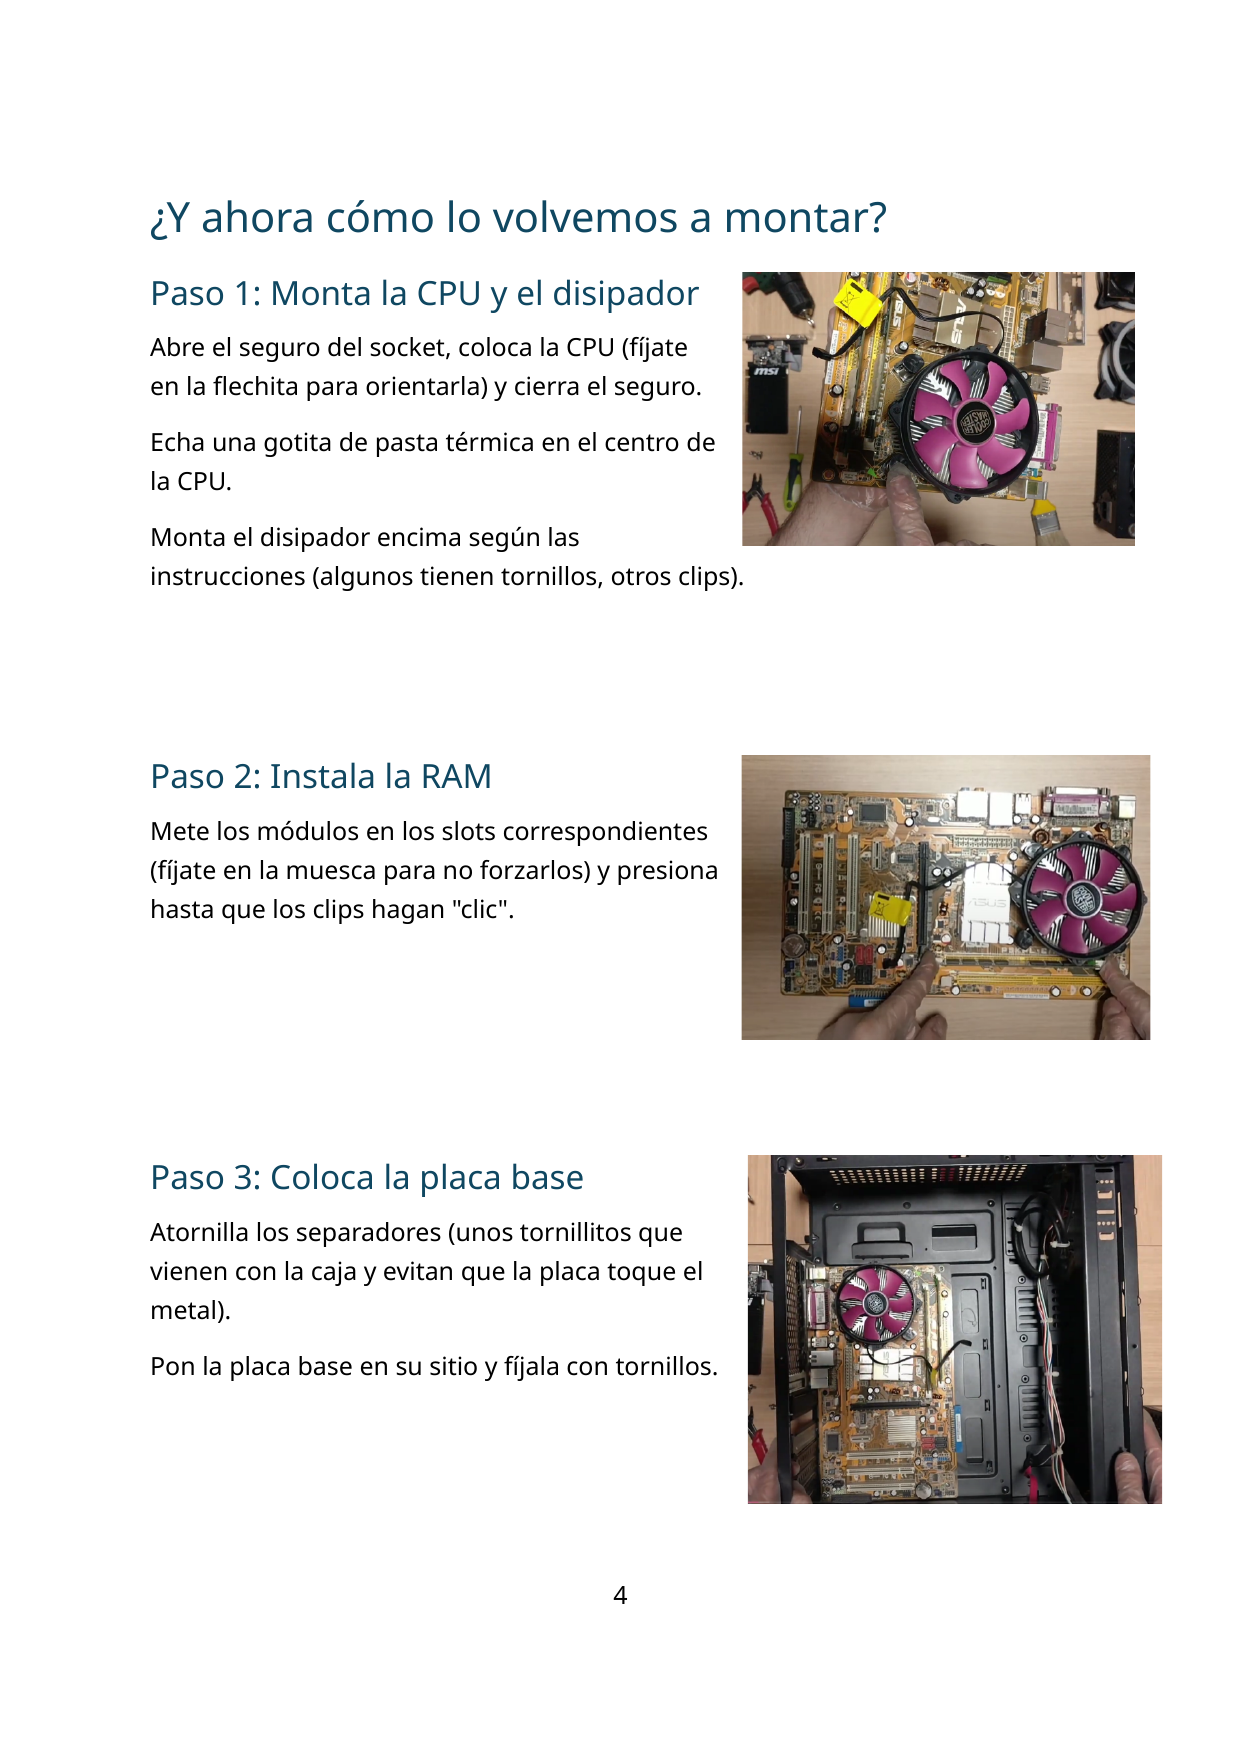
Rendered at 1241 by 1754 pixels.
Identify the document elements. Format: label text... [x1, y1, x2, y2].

text Atornilla los separadores (unos tornillitos que vienen con la caja y evitan que la placa toque el metal). [150, 1214, 746, 1327]
subtitle Paso 2: Instala la RAM [150, 753, 1090, 798]
subtitle Paso 3: Coloca la placa base [150, 1154, 1090, 1199]
subtitle Paso 1: Monta la CPU y el disipador [150, 269, 1090, 315]
picture [746, 1155, 1162, 1503]
text Abre el seguro del socket, coloca la CPU (fíjate en la flechita para orientarla) y cierra el seguro. [150, 330, 741, 403]
text Monta el disipador encima según las instrucciones (algunos tienen tornillos, otros clips). [150, 520, 1090, 593]
text Pon la placa base en su sitio y fíjala con tornillos. [150, 1348, 746, 1383]
picture [741, 755, 1150, 1039]
text Echa una gotita de pasta térmica en el centro de la CPU. [150, 425, 741, 498]
subtitle ¿Y ahora cómo lo volvemos a montar? [150, 187, 1090, 244]
picture [741, 272, 1135, 544]
text Mete los módulos en los slots correspondientes (fíjate en la muesca para no forzarlos) y presiona hasta que los clips hagan "clic". [150, 813, 741, 926]
